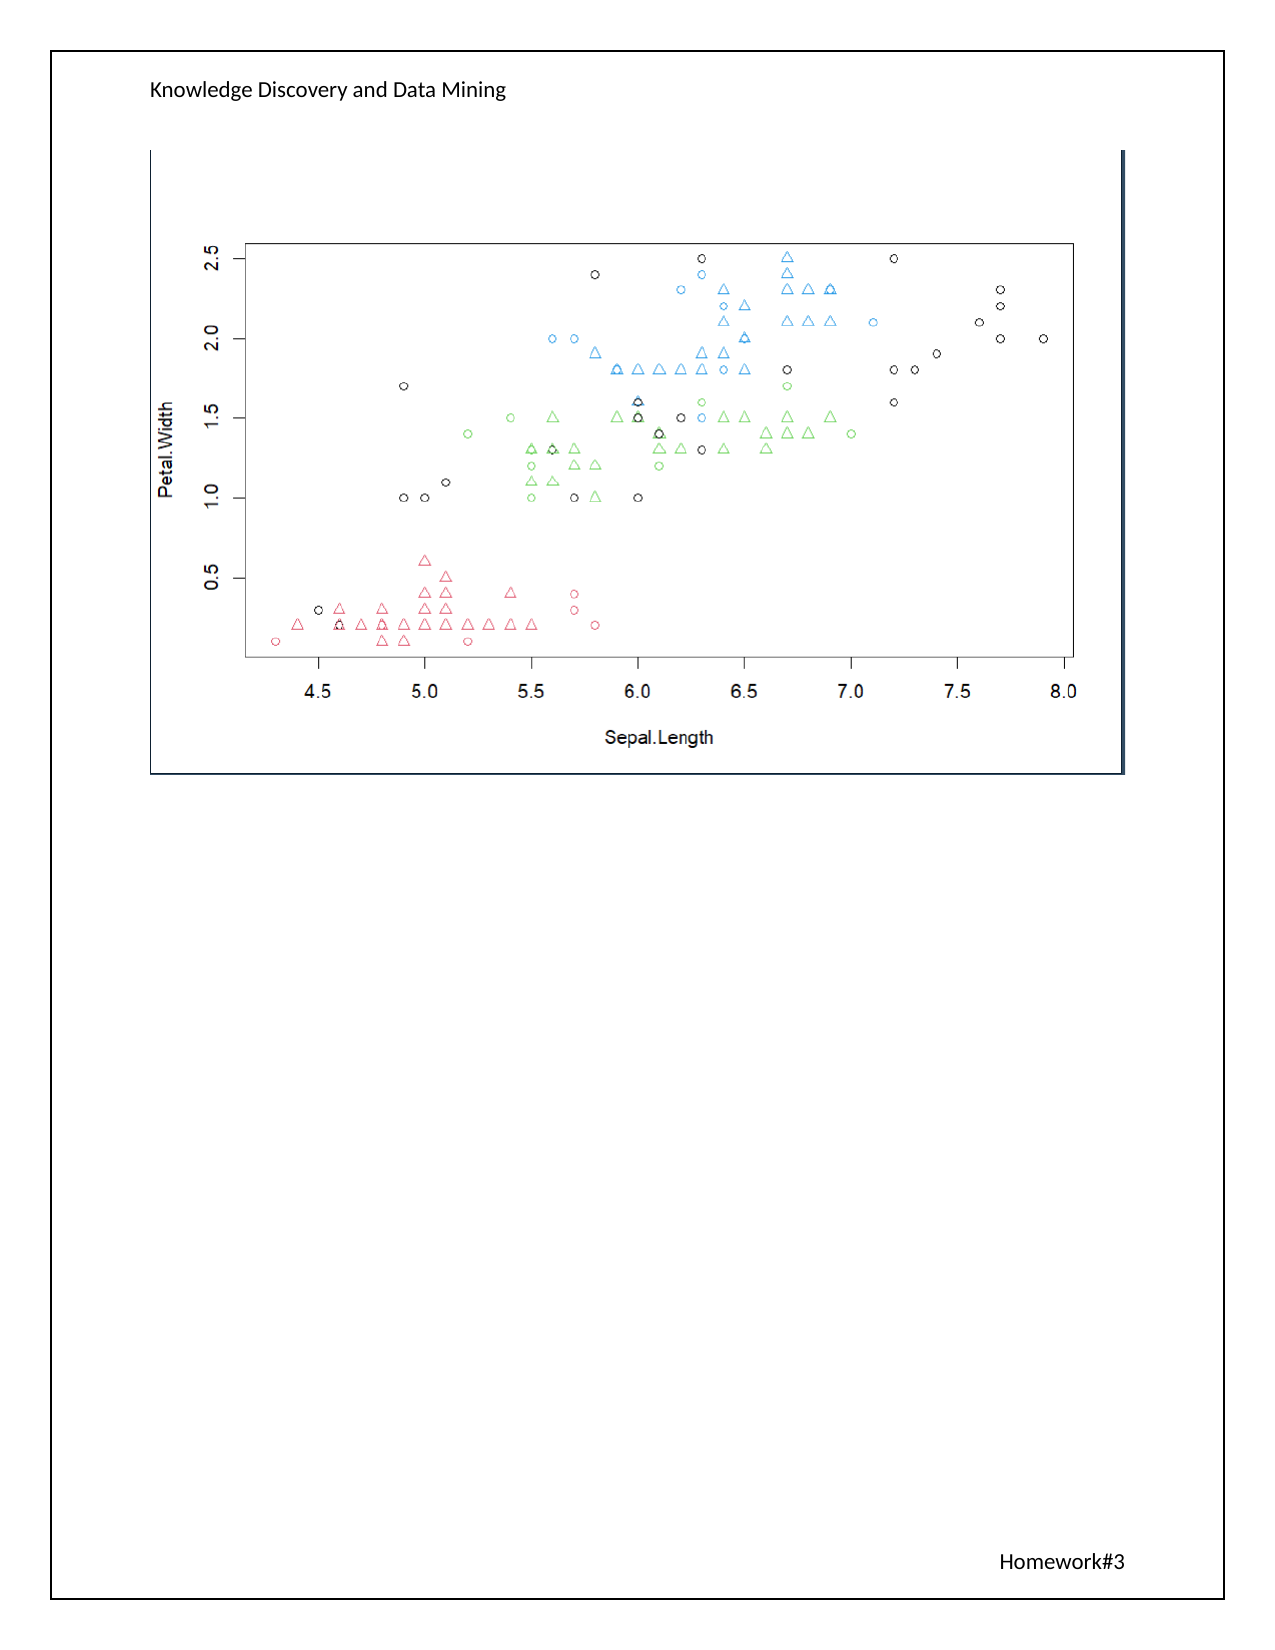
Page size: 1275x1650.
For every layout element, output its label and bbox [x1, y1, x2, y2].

picture [150, 150, 1125, 775]
